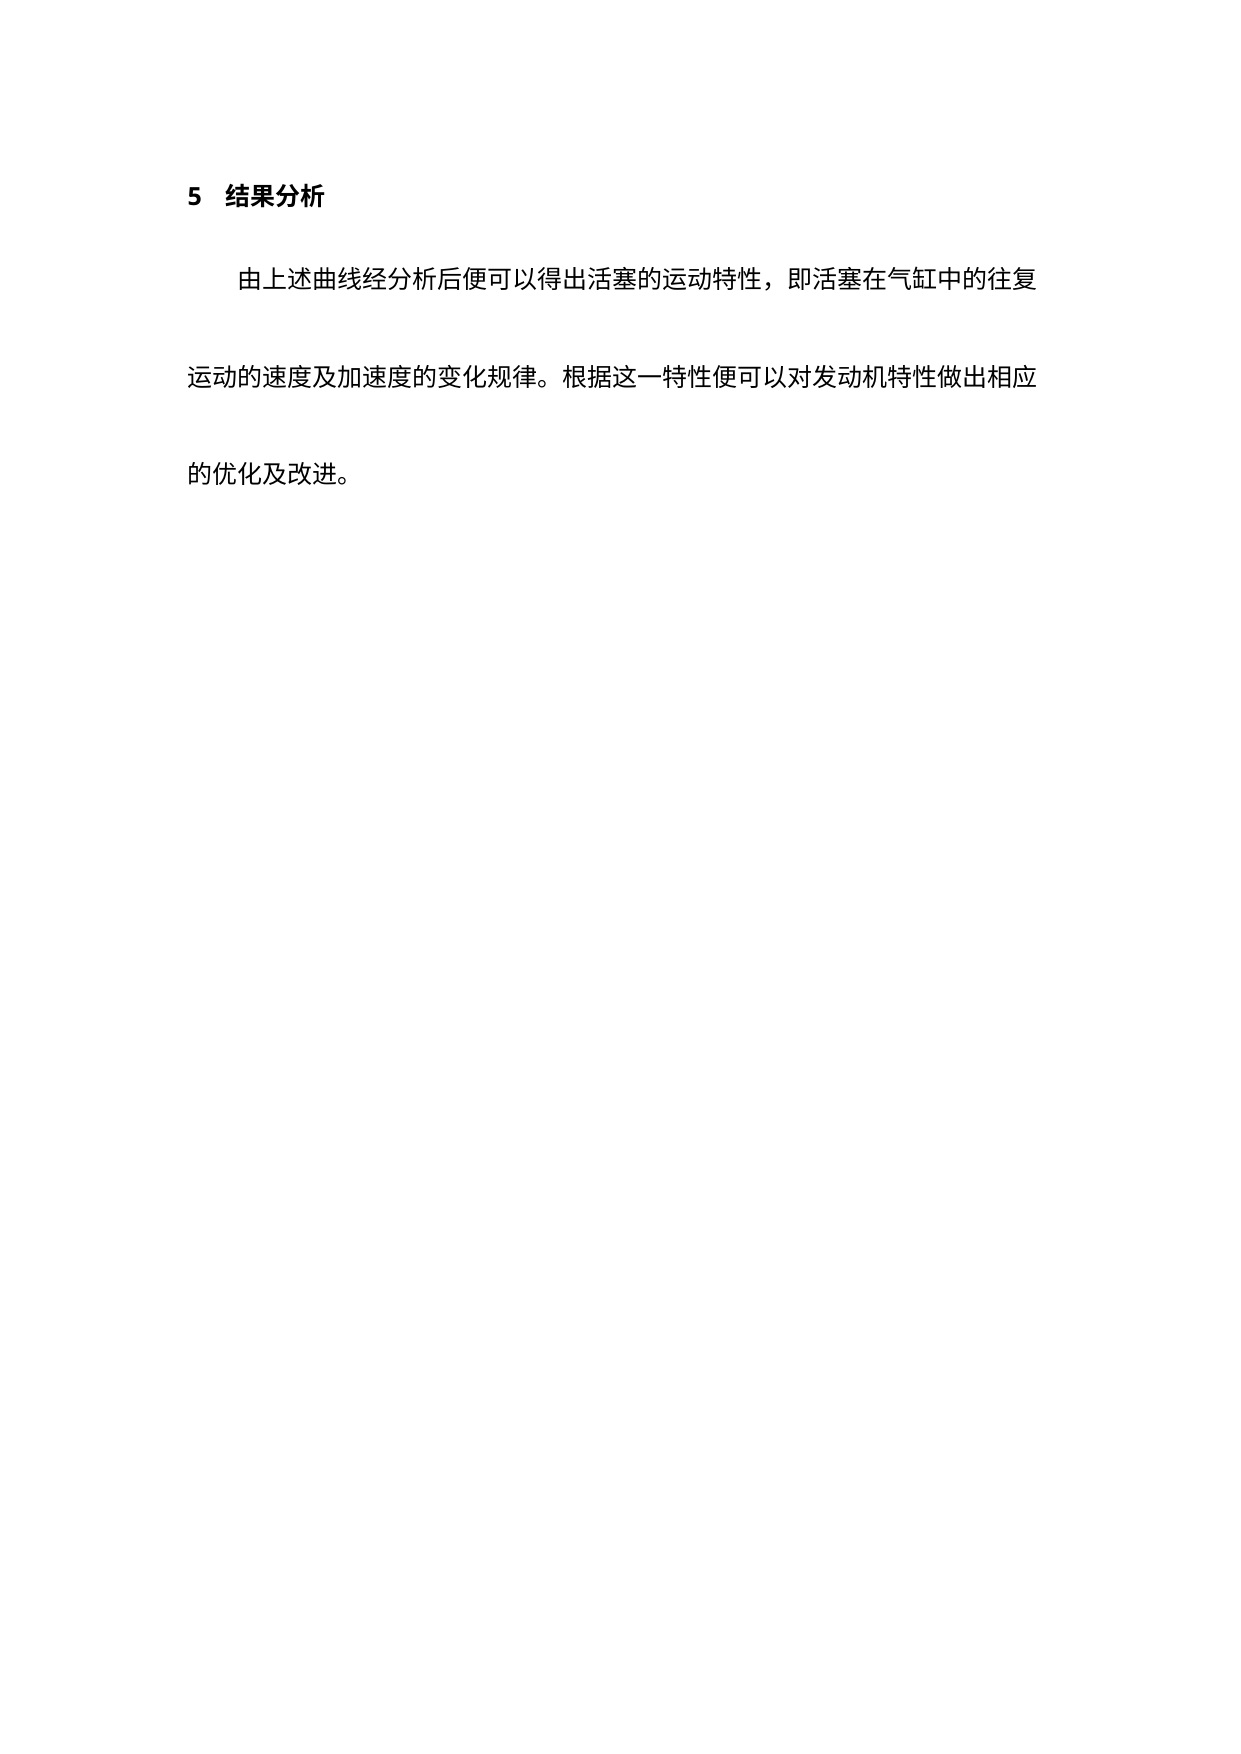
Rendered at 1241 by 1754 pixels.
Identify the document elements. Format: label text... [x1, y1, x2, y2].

text 由上述曲线经分析后便可以得出活塞的运动特性，即活塞在气缸中的往复运动的速度及加速度的变化规律。根据这一特性便可以对发动机特性做出相应的优化及改进。 [187, 245, 1053, 505]
list 结果分析 [187, 162, 1053, 227]
